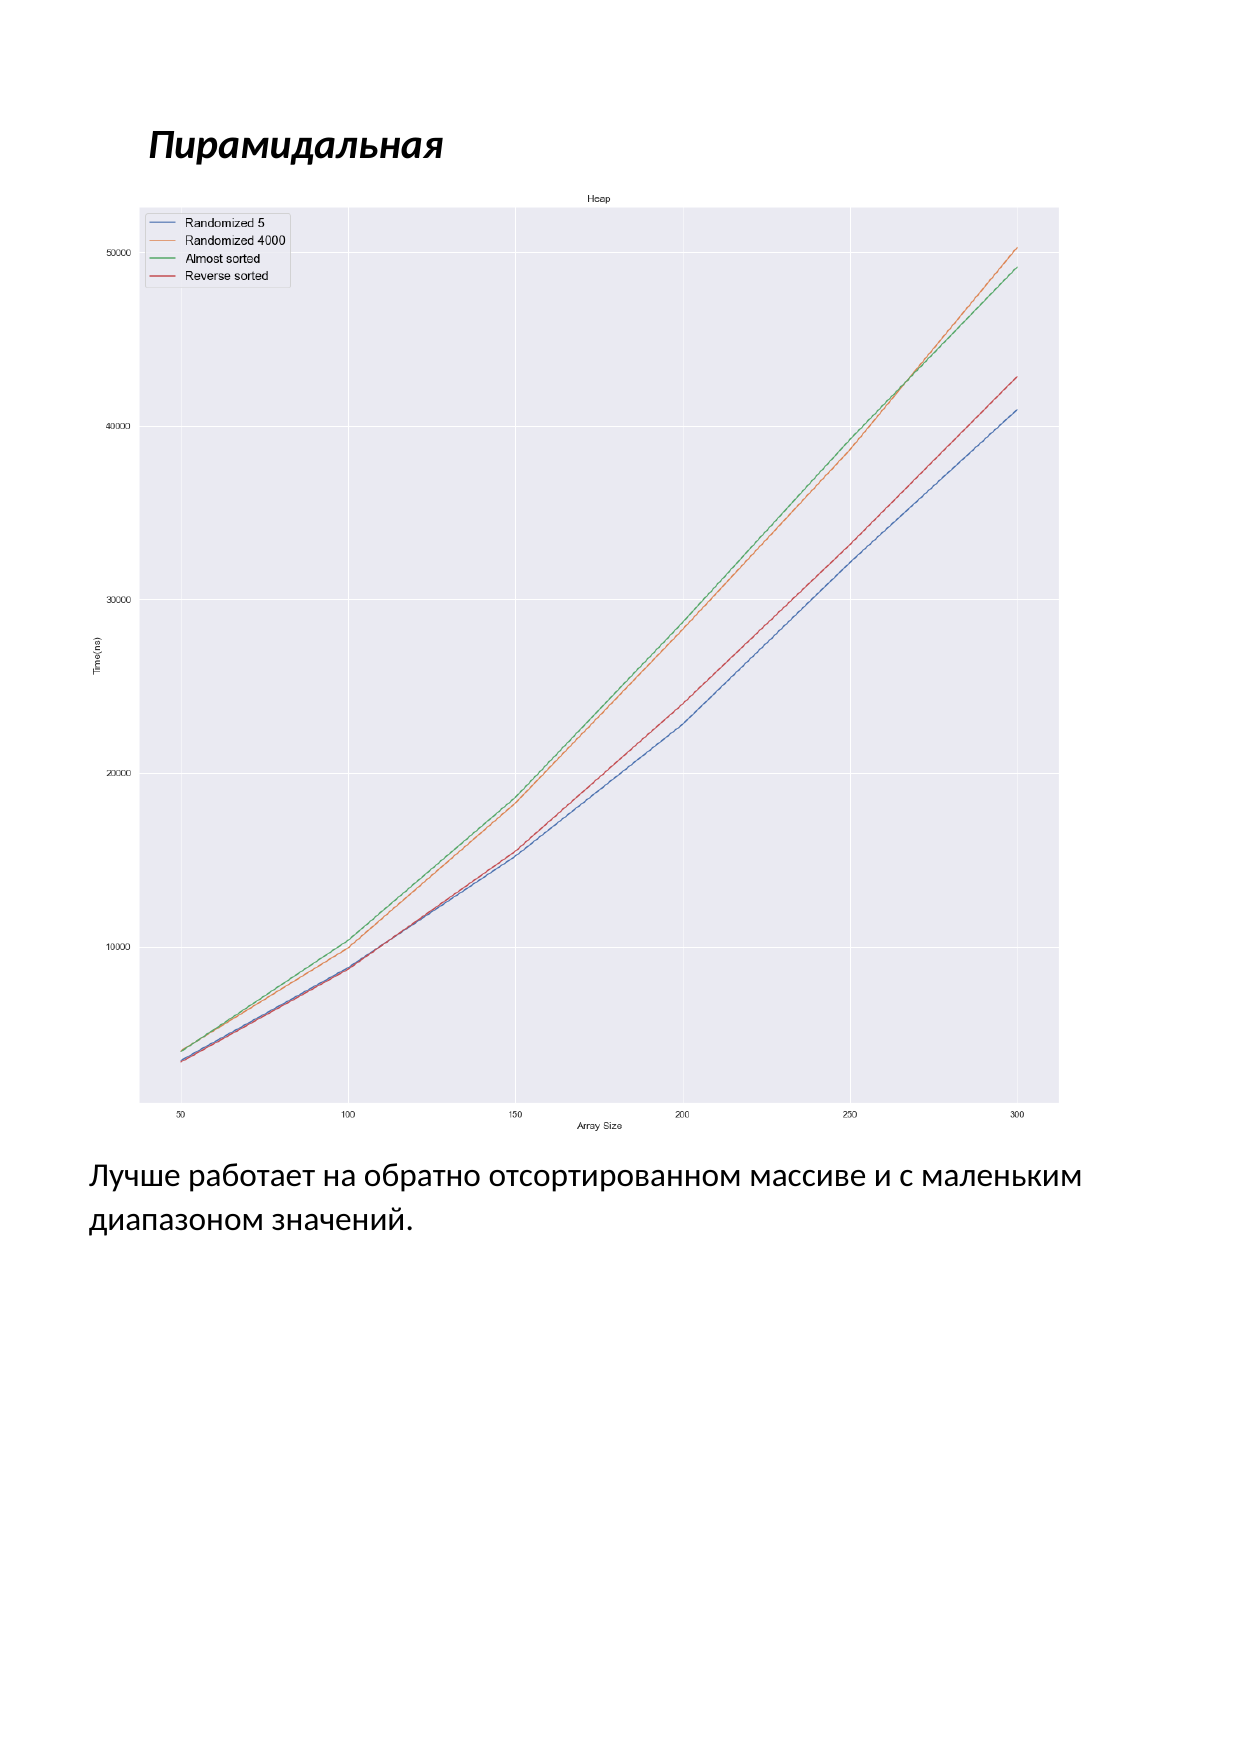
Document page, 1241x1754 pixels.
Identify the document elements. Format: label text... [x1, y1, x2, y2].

text Пирамидальная [148, 118, 1152, 169]
text Лучше работает на обратно отсортированном массиве и с маленьким диапазоном значений. [88, 1154, 1152, 1239]
picture [88, 189, 1063, 1136]
